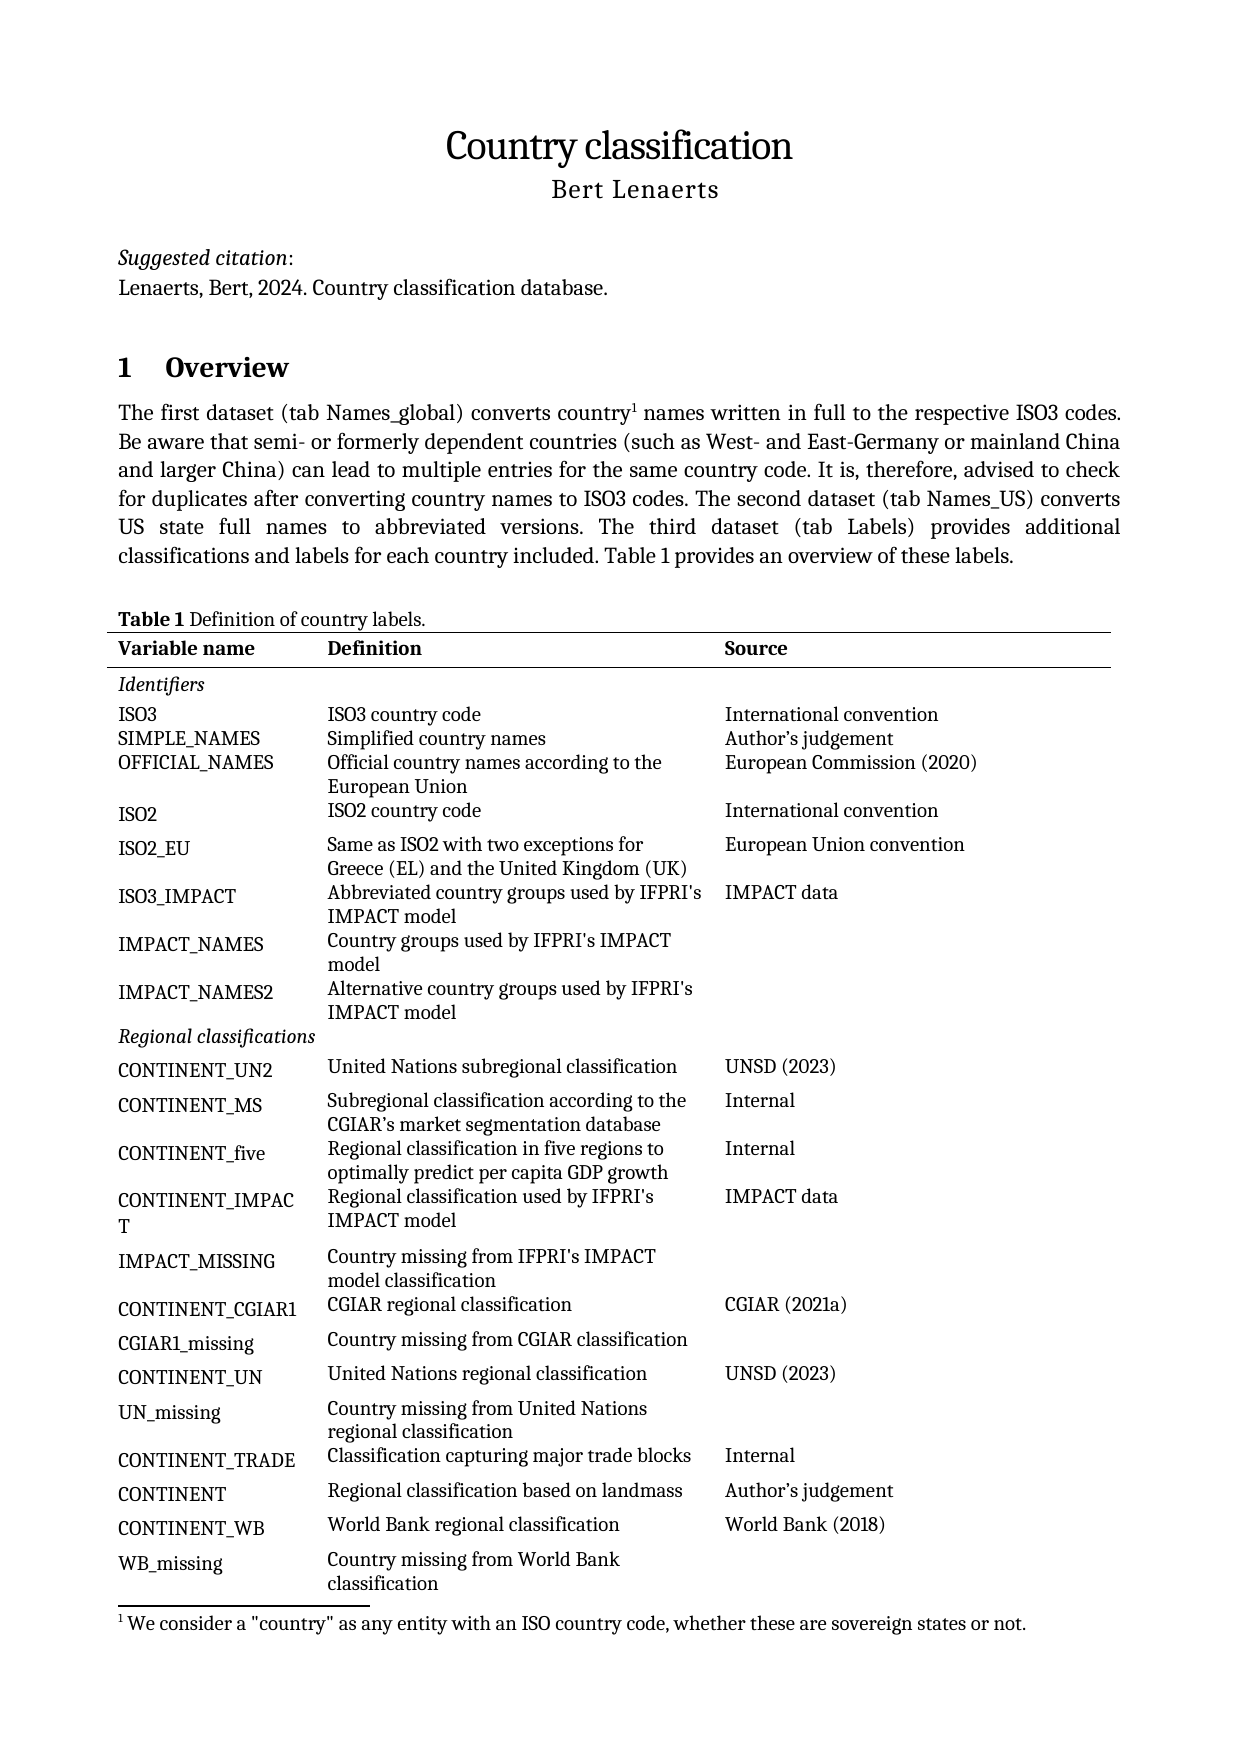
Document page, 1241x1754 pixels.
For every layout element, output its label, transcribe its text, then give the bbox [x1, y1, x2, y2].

table_cell CONTINENT_IMPACT [107, 1185, 316, 1245]
table_cell ISO2 country code [316, 798, 714, 833]
table_cell OFFICIAL_NAMES [107, 750, 316, 798]
table_cell Regional classifications [107, 1024, 1111, 1055]
table_cell Country missing from IFPRI's IMPACT model classification [316, 1245, 714, 1293]
table_cell Same as ISO2 with two exceptions for Greece (EL) and the United Kingdom (UK) [316, 833, 714, 881]
table_cell IMPACT_NAMES2 [107, 976, 316, 1024]
table_cell Subregional classification according to the CGIAR’s market segmentation database [316, 1089, 714, 1137]
table_cell ISO2_EU [107, 833, 316, 881]
table_cell Country missing from CGIAR classification [316, 1328, 714, 1362]
table_cell IMPACT data [714, 1185, 1111, 1293]
table_cell Official country names according to the European Union [316, 750, 714, 798]
table_cell Internal [714, 1089, 1111, 1137]
table_cell Variable name [107, 633, 316, 667]
table_cell CONTINENT_CGIAR1 [107, 1293, 316, 1327]
table_cell Country missing from World Bank classification [316, 1547, 714, 1595]
table_cell ISO3 country code [316, 703, 714, 726]
text Lenaerts, Bert, 2024. Country classification database. [118, 275, 1122, 302]
table_cell Alternative country groups used by IFPRI's IMPACT model [316, 976, 714, 1024]
table_cell United Nations regional classification [316, 1362, 714, 1396]
table_cell Abbreviated country groups used by IFPRI's IMPACT model [316, 881, 714, 928]
table_cell International convention [714, 798, 1111, 833]
table_cell United Nations subregional classification [316, 1055, 714, 1089]
table_cell Simplified country names [316, 726, 714, 750]
subtitle Bert Lenaerts [118, 174, 1122, 206]
table_cell IMPACT data [714, 881, 1111, 1024]
table_cell Source [714, 633, 1111, 667]
table_cell Regional classification used by IFPRI's IMPACT model [316, 1185, 714, 1245]
table_cell Identifiers [107, 668, 1111, 702]
table_cell Author’s judgement [714, 1479, 1111, 1513]
text The first dataset (tab Names_global) converts country names written in full to the respective ISO3 codes. Be aware that semi- or formerly dependent countries (such as West- and East-Germany or mainland China and larger China) can lead to multiple entries for the same country code. It is, therefore, advised to check for duplicates after converting country names to ISO3 codes. The second dataset (tab Names_US) converts US state full names to abbreviated versions. The third dataset (tab Labels) provides additional classifications and labels for each country included. Table 1 provides an overview of these labels. [118, 400, 1122, 569]
table_cell IMPACT_MISSING [107, 1245, 316, 1293]
subtitle Overview [118, 352, 1122, 385]
table_cell Classification capturing major trade blocks [316, 1444, 714, 1478]
table_cell CGIAR1_missing [107, 1328, 316, 1362]
table_cell CONTINENT_TRADE [107, 1444, 316, 1478]
table_cell Definition [316, 633, 714, 667]
table_cell Internal [714, 1444, 1111, 1478]
table_header Table 1 Definition of country labels. [107, 608, 1111, 632]
table_cell CONTINENT [107, 1479, 316, 1513]
table_cell Regional classification in five regions to optimally predict per capita GDP growth [316, 1137, 714, 1185]
table_cell UNSD (2023) [714, 1055, 1111, 1089]
table_cell IMPACT_NAMES [107, 929, 316, 976]
table_cell Internal [714, 1137, 1111, 1185]
table_cell World Bank (2018) [714, 1513, 1111, 1595]
title Country classification [118, 122, 1122, 170]
table_cell Country missing from United Nations regional classification [316, 1396, 714, 1444]
table_cell WB_missing [107, 1547, 316, 1595]
table_cell Author’s judgement [714, 726, 1111, 750]
table_cell SIMPLE_NAMES [107, 726, 316, 750]
table_cell International convention [714, 703, 1111, 726]
table_cell World Bank regional classification [316, 1513, 714, 1547]
table_cell Country groups used by IFPRI's IMPACT model [316, 929, 714, 976]
table_cell CONTINENT_WB [107, 1513, 316, 1547]
table_cell CONTINENT_five [107, 1137, 316, 1185]
table_cell CONTINENT_UN2 [107, 1055, 316, 1089]
table_cell CGIAR (2021a) [714, 1293, 1111, 1362]
table_cell ISO3_IMPACT [107, 881, 316, 928]
text Suggested citation: [118, 245, 1122, 271]
table_cell UNSD (2023) [714, 1362, 1111, 1444]
table_cell UN_missing [107, 1396, 316, 1444]
table_cell CGIAR regional classification [316, 1293, 714, 1327]
table_cell ISO2 [107, 798, 316, 833]
table_cell ISO3 [107, 703, 316, 726]
table_cell European Commission (2020) [714, 750, 1111, 798]
table_cell CONTINENT_MS [107, 1089, 316, 1137]
table_cell European Union convention [714, 833, 1111, 881]
table_cell CONTINENT_UN [107, 1362, 316, 1396]
table_cell Regional classification based on landmass [316, 1479, 714, 1513]
